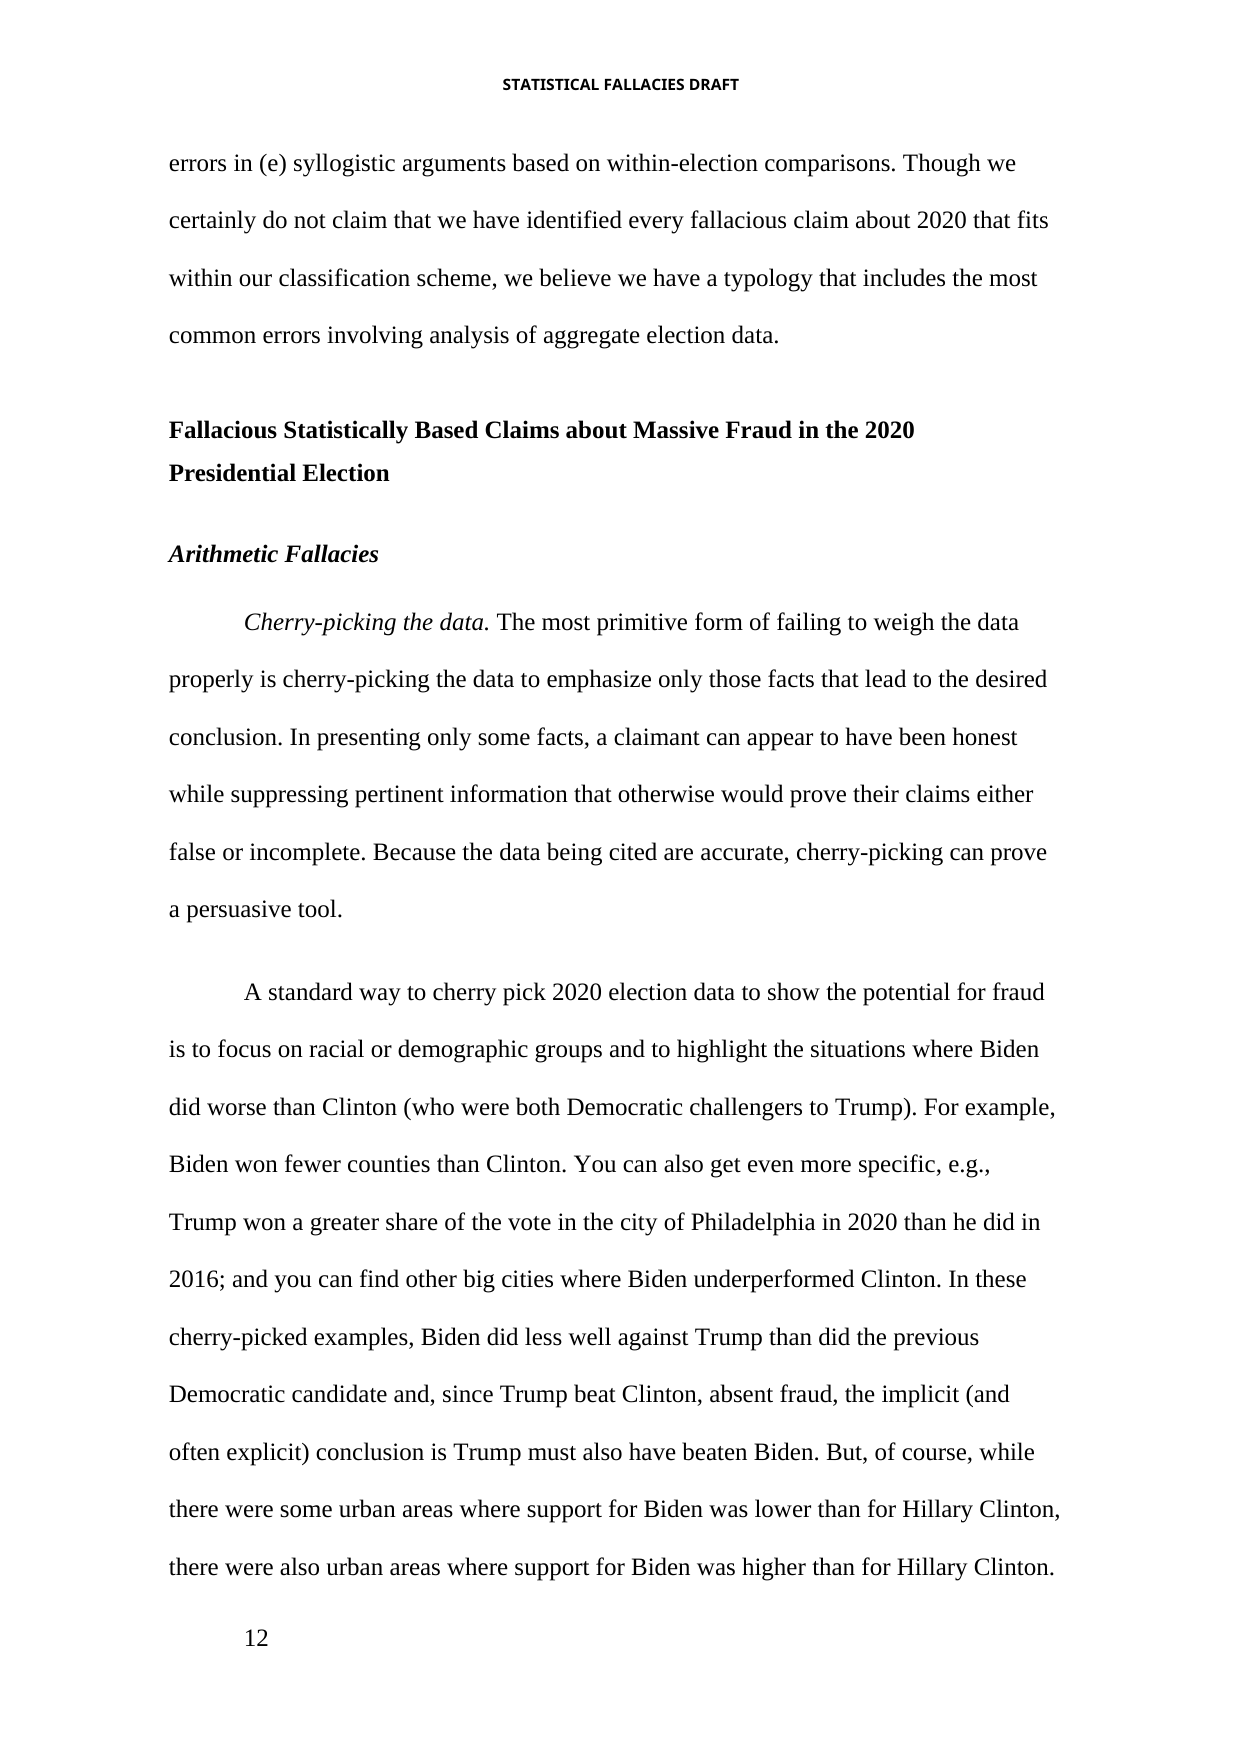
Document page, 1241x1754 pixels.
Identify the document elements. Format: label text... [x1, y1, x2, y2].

text Cherry-picking the data. The most primitive form of failing to weigh the data properly is cherry-picking the data to emphasize only those facts that lead to the desired conclusion. In presenting only some facts, a claimant can appear to have been honest while suppressing pertinent information that otherwise would prove their claims either false or incomplete. Because the data being cited are accurate, cherry-picking can prove a persuasive tool. [169, 607, 1063, 923]
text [169, 148, 1063, 349]
subtitle Fallacious Statistically Based Claims about Massive Fraud in the 2020 Presidential Election [169, 415, 1004, 487]
subtitle Arithmetic Fallacies [169, 539, 1004, 568]
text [169, 977, 1063, 1581]
